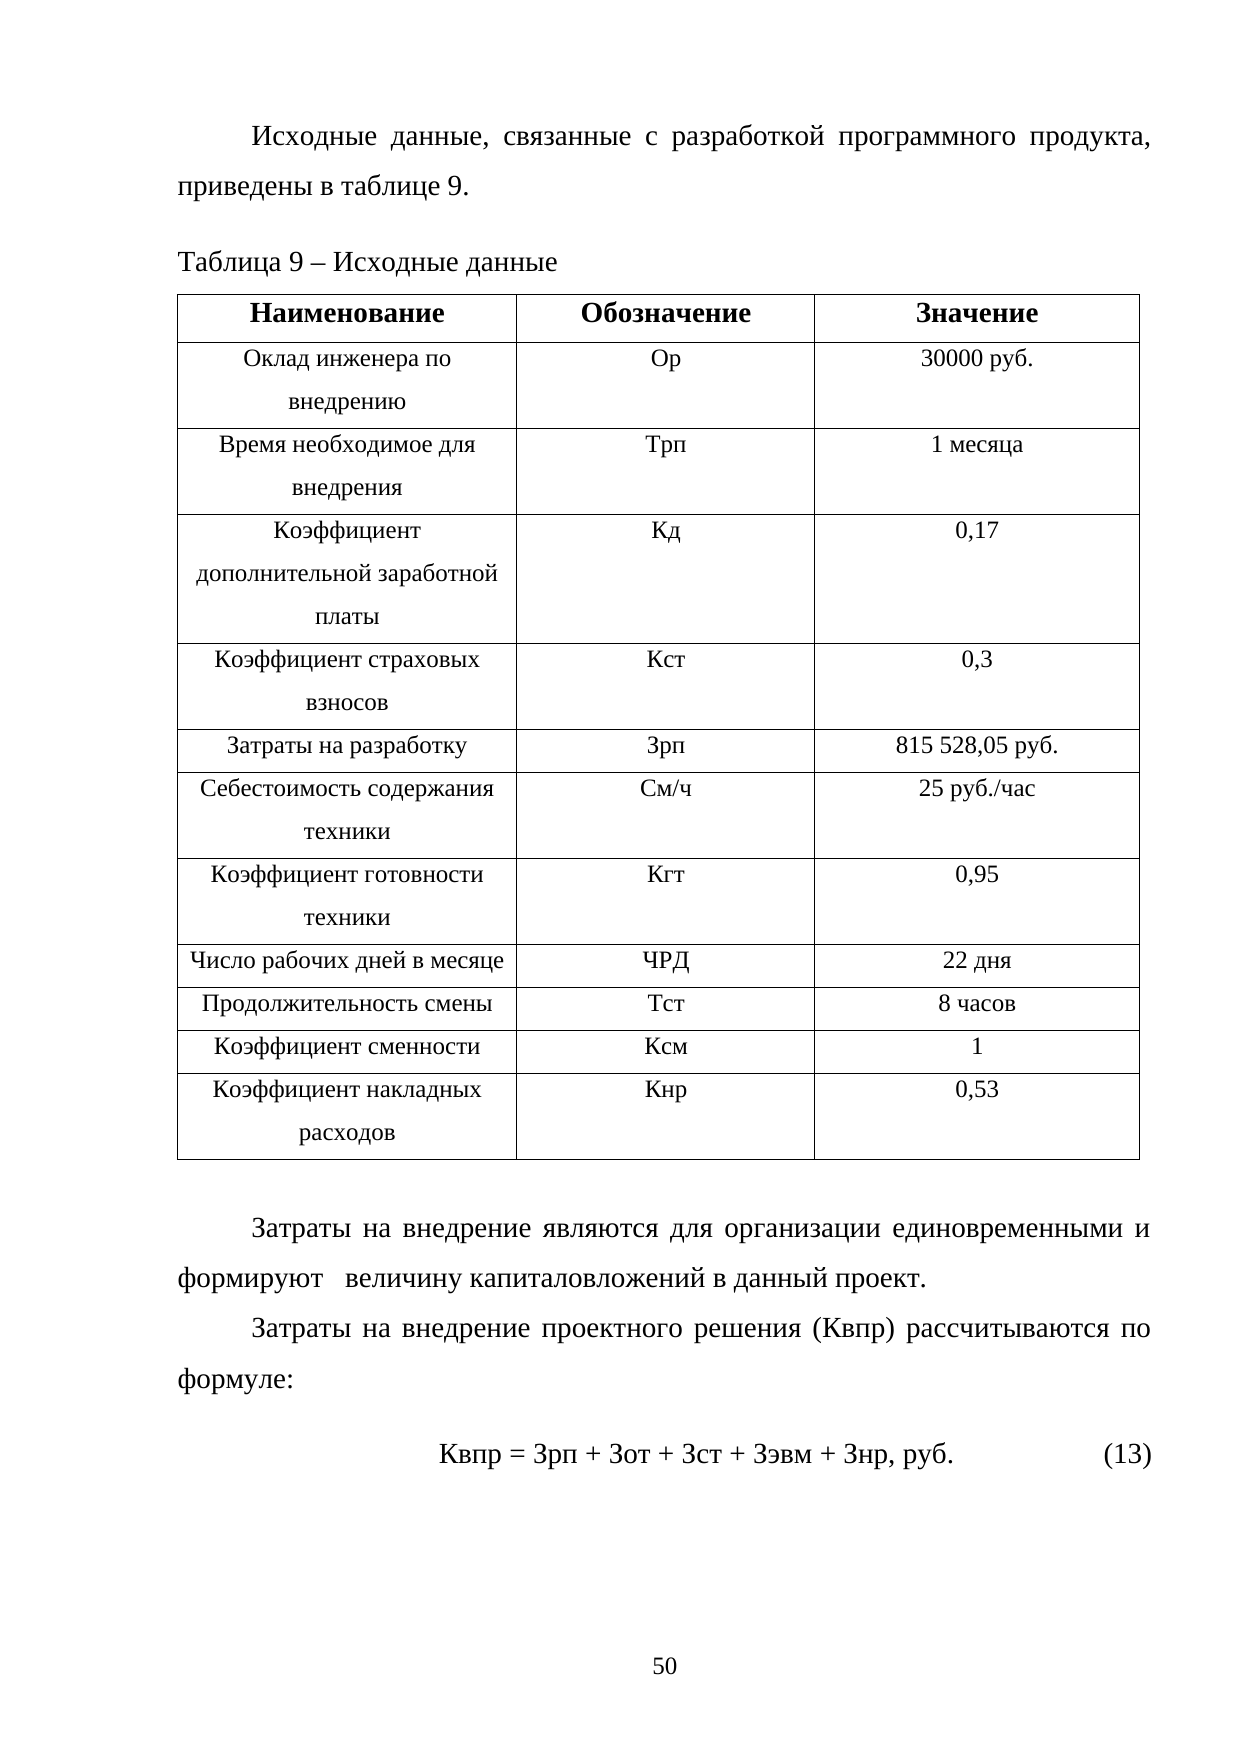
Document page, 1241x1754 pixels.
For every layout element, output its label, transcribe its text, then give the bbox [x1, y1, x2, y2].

table_cell Коэффициент сменности [178, 1031, 516, 1073]
table_cell Коэффициент накладных расходов [178, 1074, 516, 1159]
table_cell Кгт [517, 859, 814, 944]
table_cell Коэффициент готовности техники [178, 859, 516, 944]
table_cell Себестоимость содержания техники [178, 773, 516, 858]
table_cell Продолжительность смены [178, 988, 516, 1030]
table_cell 815 528,05 руб. [815, 730, 1139, 772]
table_cell Ксм [517, 1031, 814, 1073]
table_cell 0,95 [815, 859, 1139, 944]
text Затраты на внедрение являются для организации единовременными и формируют величину капиталовложений в данный проект. [177, 1210, 1152, 1294]
table_cell Ор [517, 343, 814, 428]
table_cell Время необходимое для внедрения [178, 429, 516, 514]
table_cell 0,3 [815, 644, 1139, 729]
table_cell ЧРД [517, 945, 814, 987]
table_cell Кд [517, 515, 814, 643]
table_cell Коэффициент дополнительной заработной платы [178, 515, 516, 643]
table_header Обозначение [517, 295, 814, 342]
table_cell 0,17 [815, 515, 1139, 643]
text Таблица 9 – Исходные данные [177, 244, 1152, 277]
table_cell Число рабочих дней в месяце [178, 945, 516, 987]
table_cell 8 часов [815, 988, 1139, 1030]
table_cell Трп [517, 429, 814, 514]
table_header Наименование [178, 295, 516, 342]
text Исходные данные, связанные с разработкой программного продукта, приведены в таблице 9. [177, 118, 1152, 202]
table_cell 0,53 [815, 1074, 1139, 1159]
table_cell Оклад инженера по внедрению [178, 343, 516, 428]
table_cell 1 [815, 1031, 1139, 1073]
table_cell Затраты на разработку [178, 730, 516, 772]
table_cell Тст [517, 988, 814, 1030]
text Затраты на внедрение проектного решения (Квпр) рассчитываются по формуле: [177, 1311, 1152, 1394]
table_cell 30000 руб. [815, 343, 1139, 428]
table_cell 1 месяца [815, 429, 1139, 514]
table_cell Коэффициент страховых взносов [178, 644, 516, 729]
table_cell См/ч [517, 773, 814, 858]
table_cell Кнр [517, 1074, 814, 1159]
table_cell 22 дня [815, 945, 1139, 987]
table_cell 25 руб./час [815, 773, 1139, 858]
table_cell Кст [517, 644, 814, 729]
table_header Значение [815, 295, 1139, 342]
table_cell Зрп [517, 730, 814, 772]
text Квпр = Зрп + Зот + Зст + Зэвм + Знр, руб. (13) [177, 1436, 1152, 1470]
